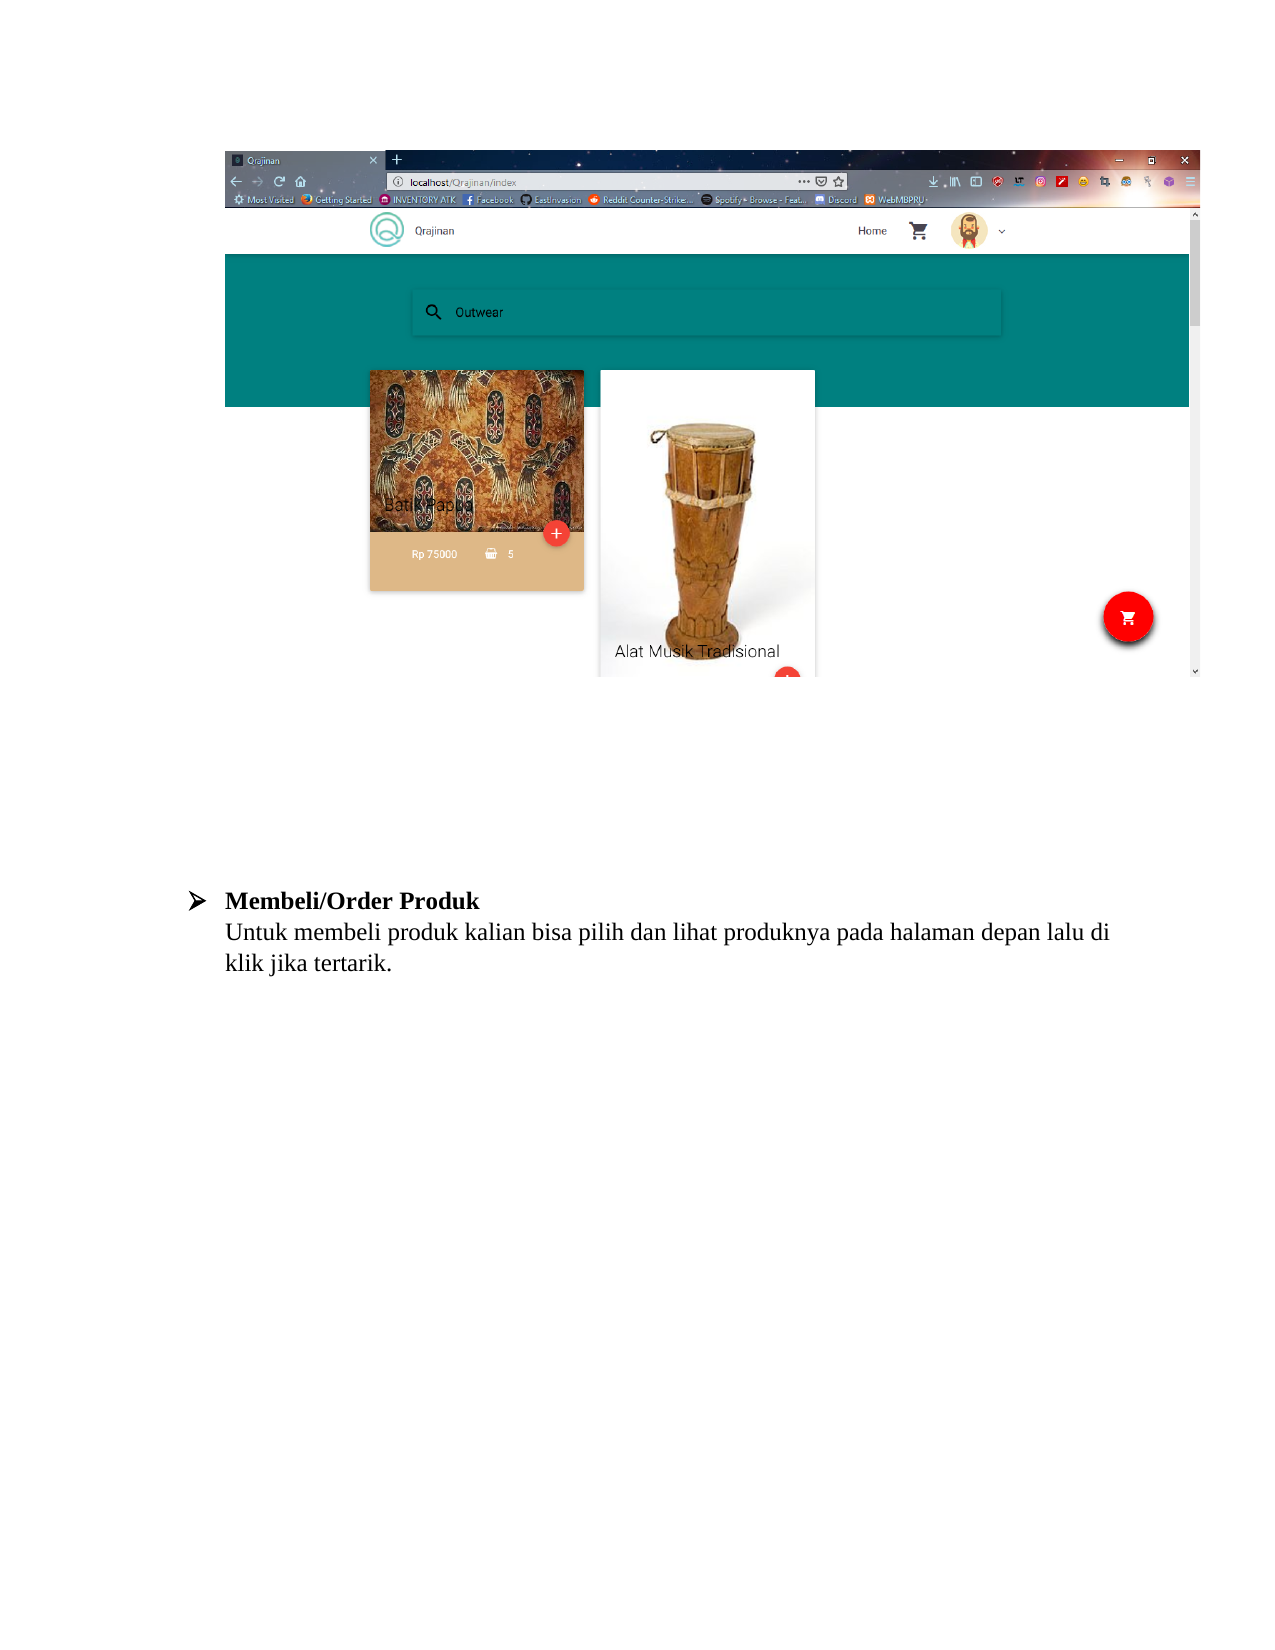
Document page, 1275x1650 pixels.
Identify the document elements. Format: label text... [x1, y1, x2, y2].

picture [225, 150, 1200, 677]
list Membeli/Order Produk [187, 886, 1125, 915]
list Untuk membeli produk kalian bisa pilih dan lihat produknya pada halaman depan lalu di klik jika tertarik.Jika di klik kita akan masuk ke Form pembelian yaitu berapa banyak yang mau dibeli jika sudah tekan Add to Cart, untuk menambahkan item di kantong belanja Anda [225, 917, 1125, 977]
